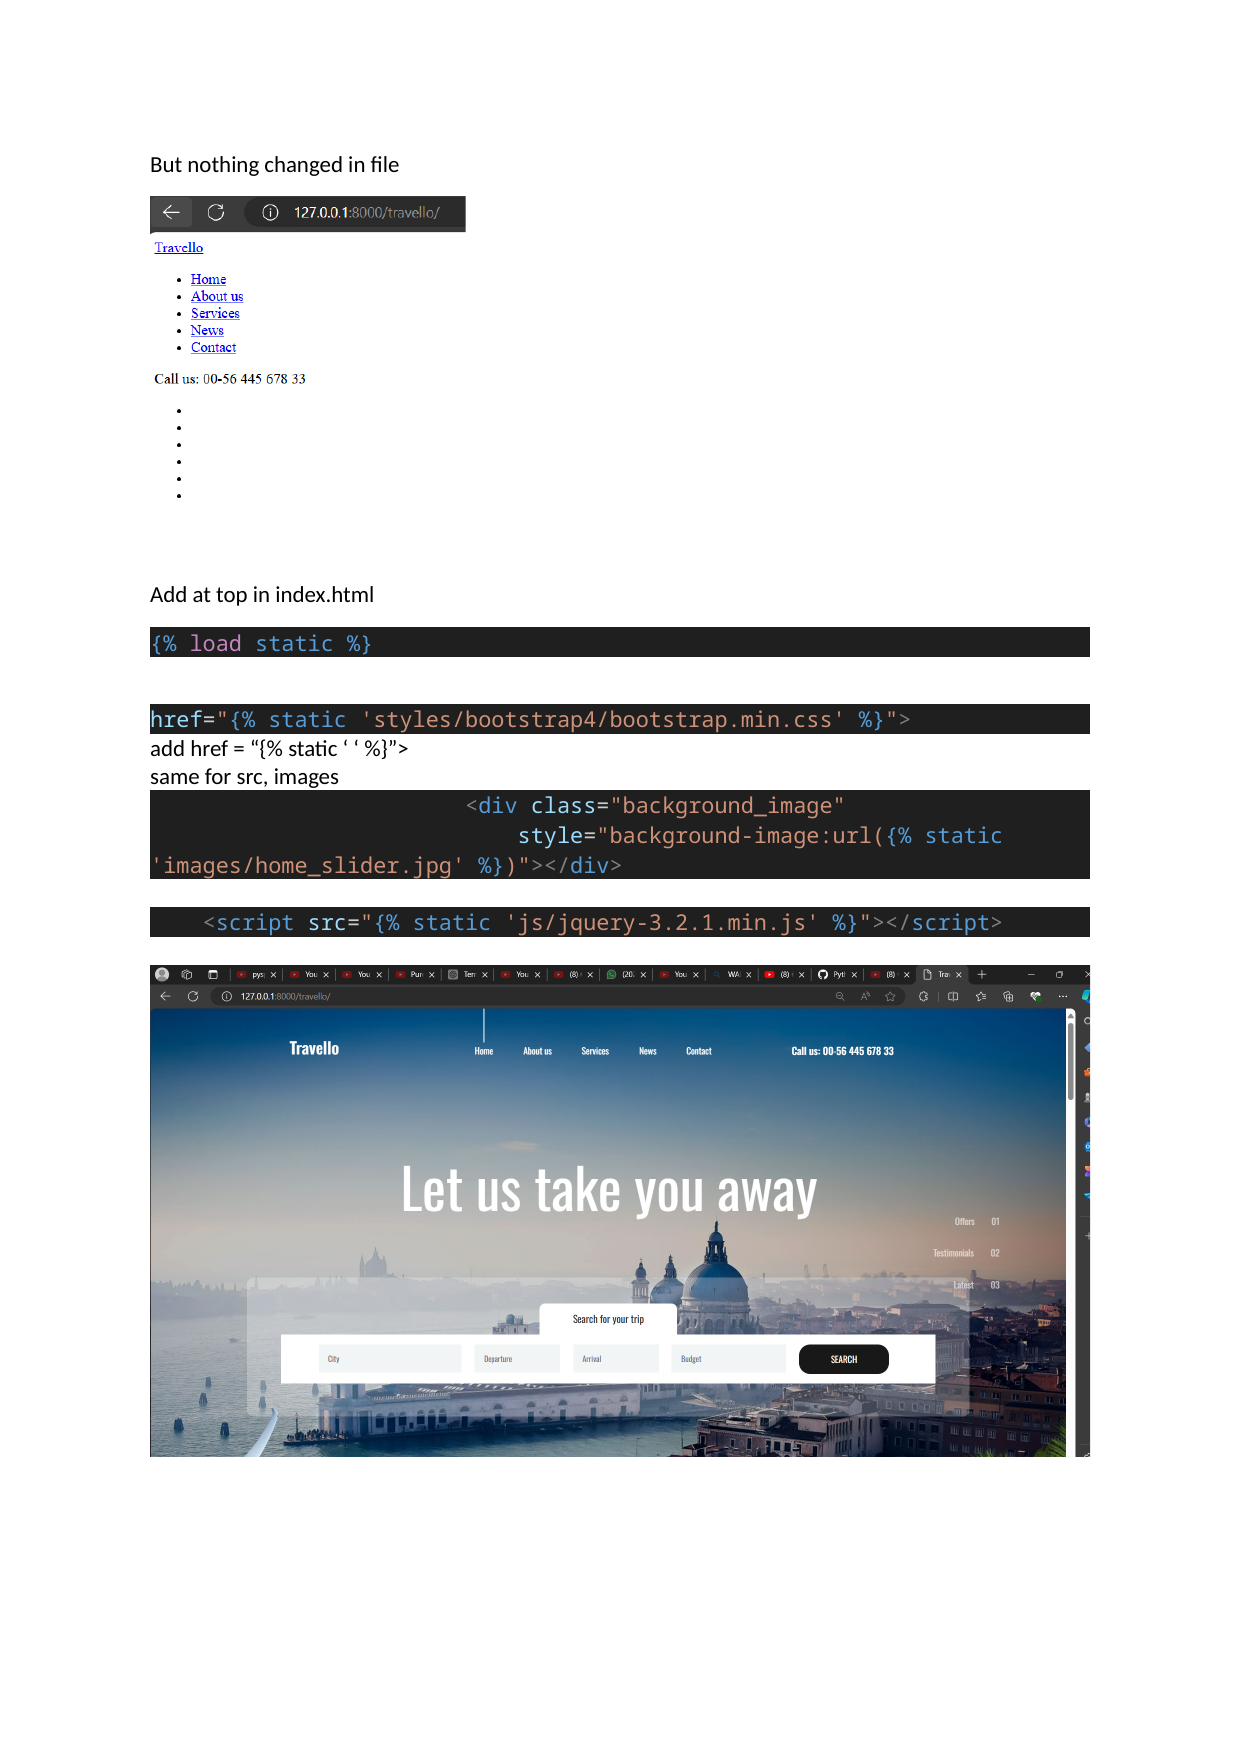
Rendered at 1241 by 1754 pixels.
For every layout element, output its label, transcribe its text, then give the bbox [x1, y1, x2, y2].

text <div class="background_image" [150, 790, 1090, 820]
text same for src, images [150, 762, 1090, 790]
text But nothing changed in file [150, 150, 1090, 178]
text <script src="{% static 'js/jquery-3.2.1.min.js' %}"></script> [150, 907, 1090, 937]
text style="background-image:url({% static 'images/home_slider.jpg' %})"></div> [150, 820, 1090, 879]
picture [150, 196, 466, 515]
picture [150, 965, 1091, 1457]
text Add at top in index.html [150, 581, 1090, 609]
text add href = “{% static ‘ ‘ %}”> [150, 734, 1090, 762]
text {% load static %} [150, 627, 1090, 657]
text href="{% static 'styles/bootstrap4/bootstrap.min.css' %}"> [150, 704, 1090, 734]
